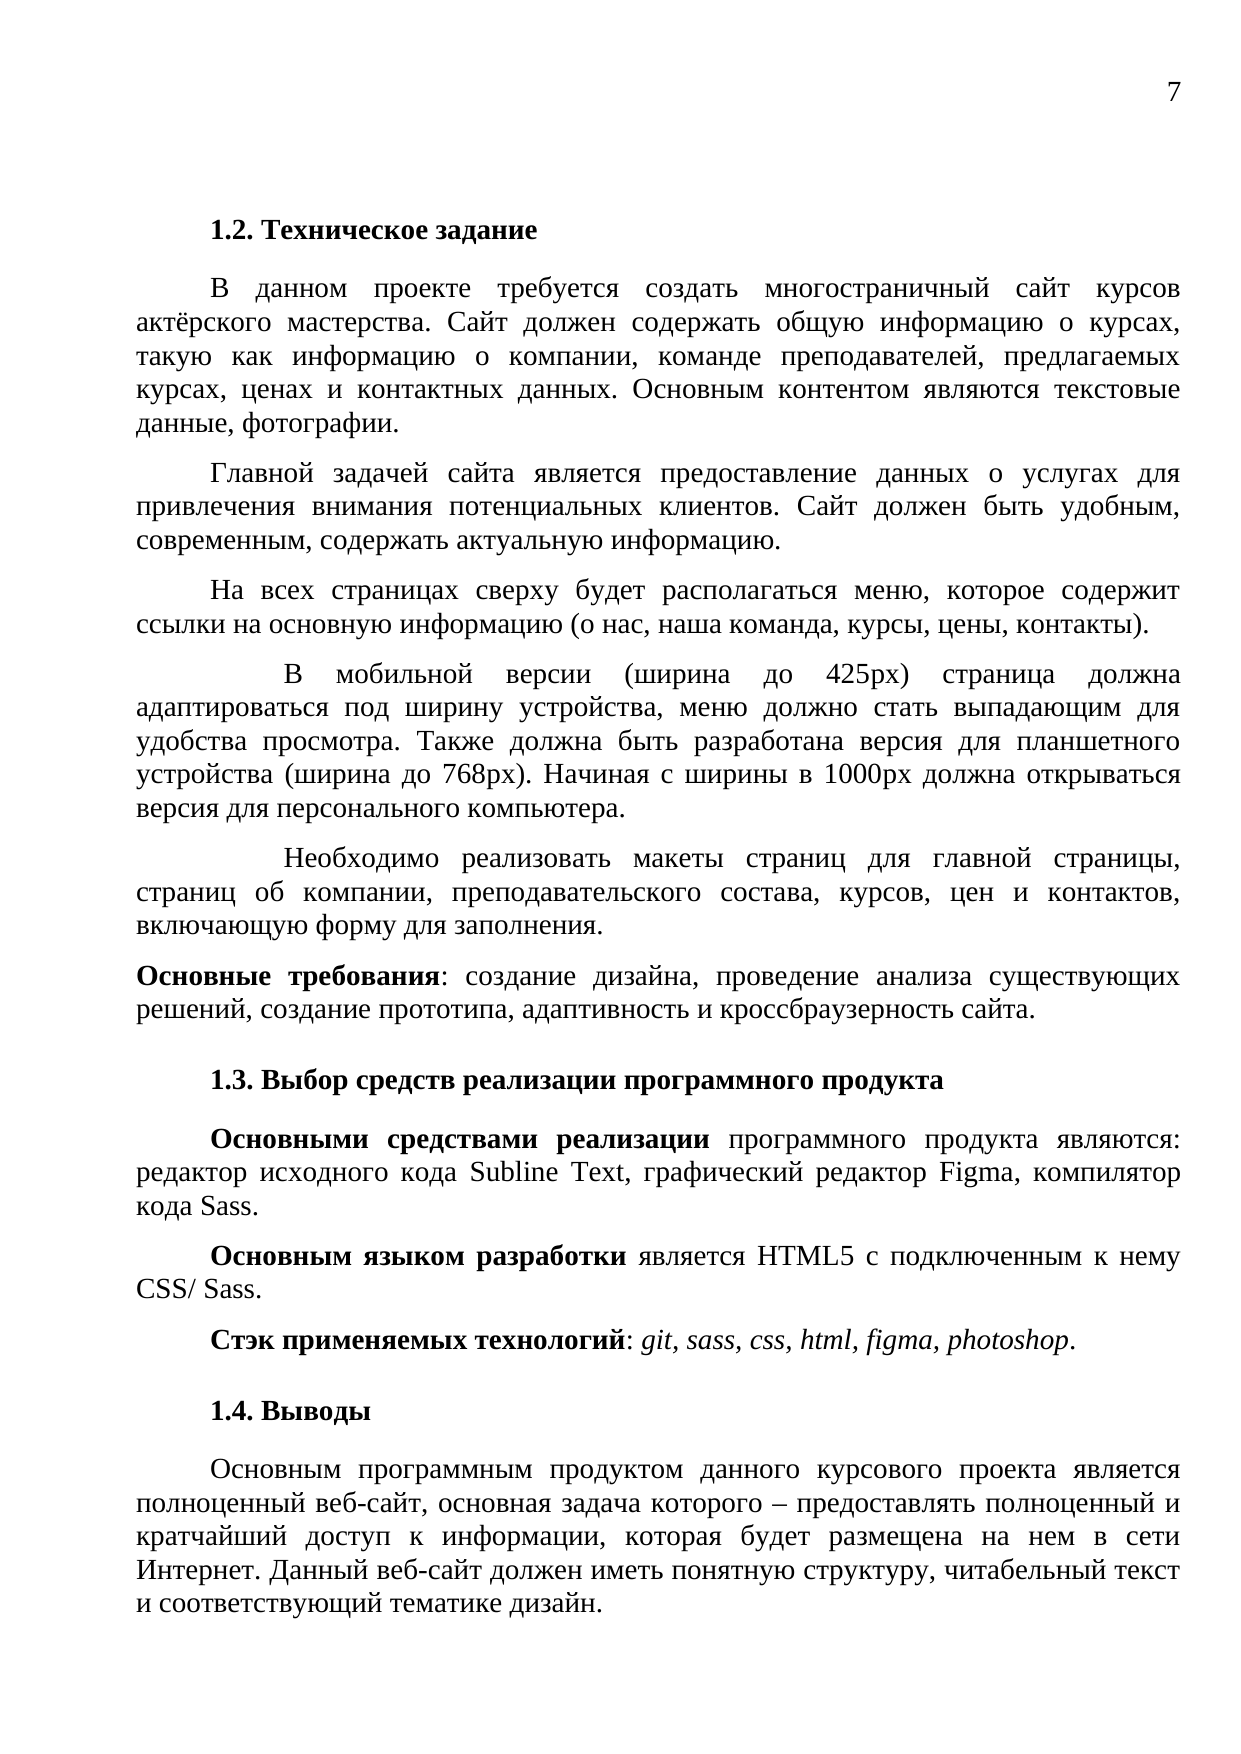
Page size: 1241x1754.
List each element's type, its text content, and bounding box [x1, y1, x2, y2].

text Основным языком разработки является HTML5 с подключенным к нему CSS/ Sass. [136, 1238, 1181, 1305]
text Основными средствами реализации программного продукта являются: редактор исходного кода Subline Text, графический редактор Figma, компилятор кода Sass. [136, 1121, 1181, 1221]
subtitle 1.2. Техническое задание [136, 212, 1181, 246]
text В мобильной версии (ширина до 425px) страница должна адаптироваться под ширину устройства, меню должно стать выпадающим для удобства просмотра. Также должна быть разработана версия для планшетного устройства (ширина до 768px). Начиная с ширины в 1000px должна открываться версия для персонального компьютера. [136, 656, 1181, 824]
subtitle 1.3. Выбор средств реализации программного продукта [136, 1062, 1181, 1096]
text Основным программным продуктом данного курсового проекта является полноценный веб-сайт, основная задача которого – предоставлять полноценный и кратчайший доступ к информации, которая будет размещена на нем в сети Интернет. Данный веб-сайт должен иметь понятную структуру, читабельный текст и соответствующий тематике дизайн. [136, 1451, 1181, 1619]
text В данном проекте требуется создать многостраничный сайт курсов актёрского мастерства. Сайт должен содержать общую информацию о курсах, такую как информацию о компании, команде преподавателей, предлагаемых курсах, ценах и контактных данных. Основным контентом являются текстовые данные, фотографии. [136, 271, 1181, 438]
subtitle 1.4. Выводы [136, 1393, 1181, 1426]
text Стэк применяемых технологий: git, sass, css, html, figma, photoshop. [136, 1322, 1181, 1355]
text Основные требования: создание дизайна, проведение анализа существующих решений, создание прототипа, адаптивность и кроссбраузерность сайта. [136, 958, 1181, 1025]
text На всех страницах сверху будет располагаться меню, которое содержит ссылки на основную информацию (о нас, наша команда, курсы, цены, контакты). [136, 572, 1181, 639]
text Главной задачей сайта является предоставление данных о услугах для привлечения внимания потенциальных клиентов. Сайт должен быть удобным, современным, содержать актуальную информацию. [136, 455, 1181, 556]
text Необходимо реализовать макеты страниц для главной страницы, страниц об компании, преподавательского состава, курсов, цен и контактов, включающую форму для заполнения. [136, 840, 1181, 941]
